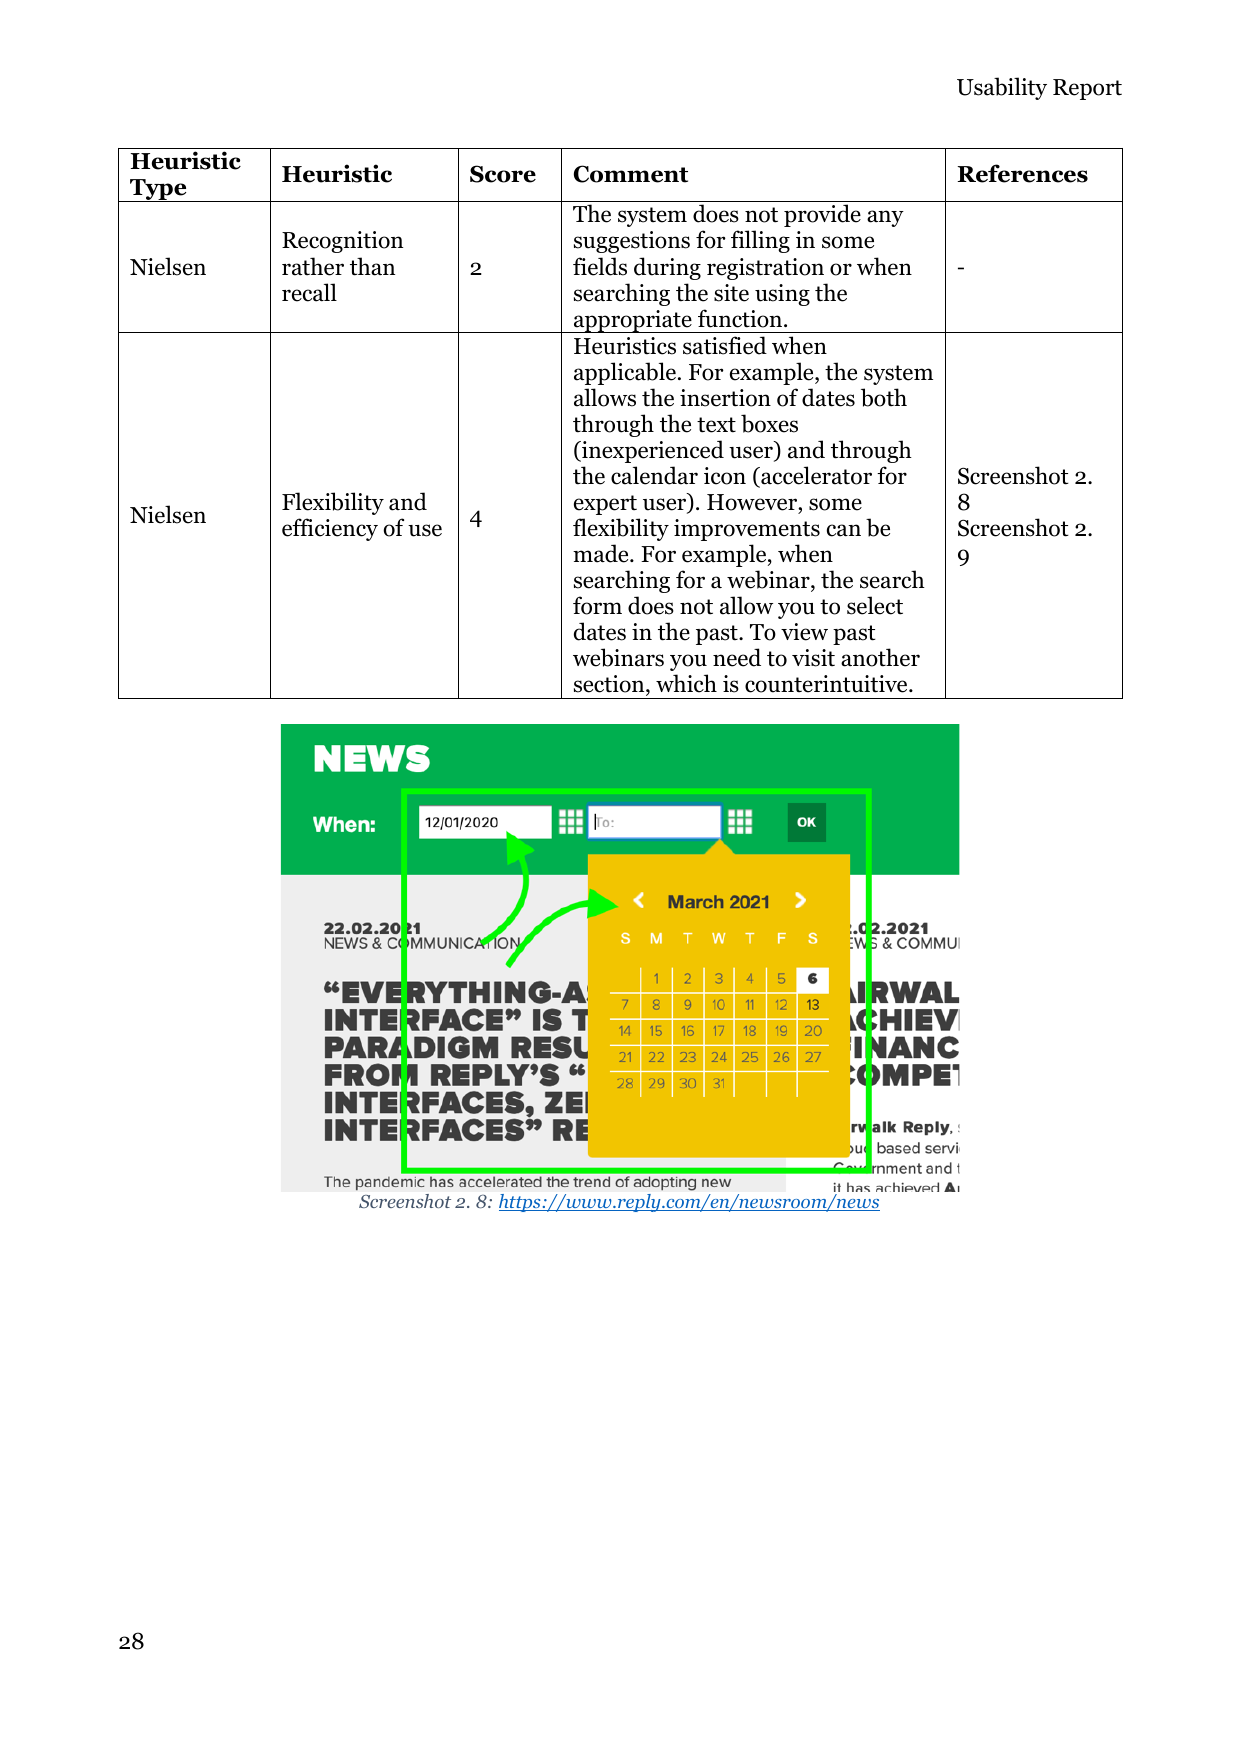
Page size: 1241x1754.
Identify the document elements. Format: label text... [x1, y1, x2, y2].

table_header Comment [562, 149, 945, 201]
table_cell Recognition rather than recall [271, 202, 458, 332]
table_cell Flexibility and efficiency of use [271, 333, 458, 698]
table_header Score [459, 149, 561, 201]
table_cell Nielsen [119, 333, 270, 698]
text Screenshot 2. 8: https://www.reply.com/en/newsroom/news [118, 1192, 1122, 1213]
table_cell Screenshot 2. 8 Screenshot 2. 9 [946, 333, 1122, 698]
table_cell 4 [459, 333, 561, 698]
table_cell Heuristics satisfied when applicable. For example, the system allows the insertion of dates both through the text boxes (inexperienced user) and through the calendar icon (accelerator for expert user). However, some flexibility improvements can be made. For example, when searching for a webinar, the search form does not allow you to select dates in the past. To view past webinars you need to visit another section, which is counterintuitive. [562, 333, 945, 698]
table_cell 2 [459, 202, 561, 332]
picture [280, 724, 960, 1192]
table_cell - [946, 202, 1122, 332]
table_cell Nielsen [119, 202, 270, 332]
table_cell The system does not provide any suggestions for filling in some fields during registration or when searching the site using the appropriate function. [562, 202, 945, 332]
table_header References [946, 149, 1122, 201]
table_header Heuristic Type [119, 149, 270, 201]
table_header Heuristic [271, 149, 458, 201]
